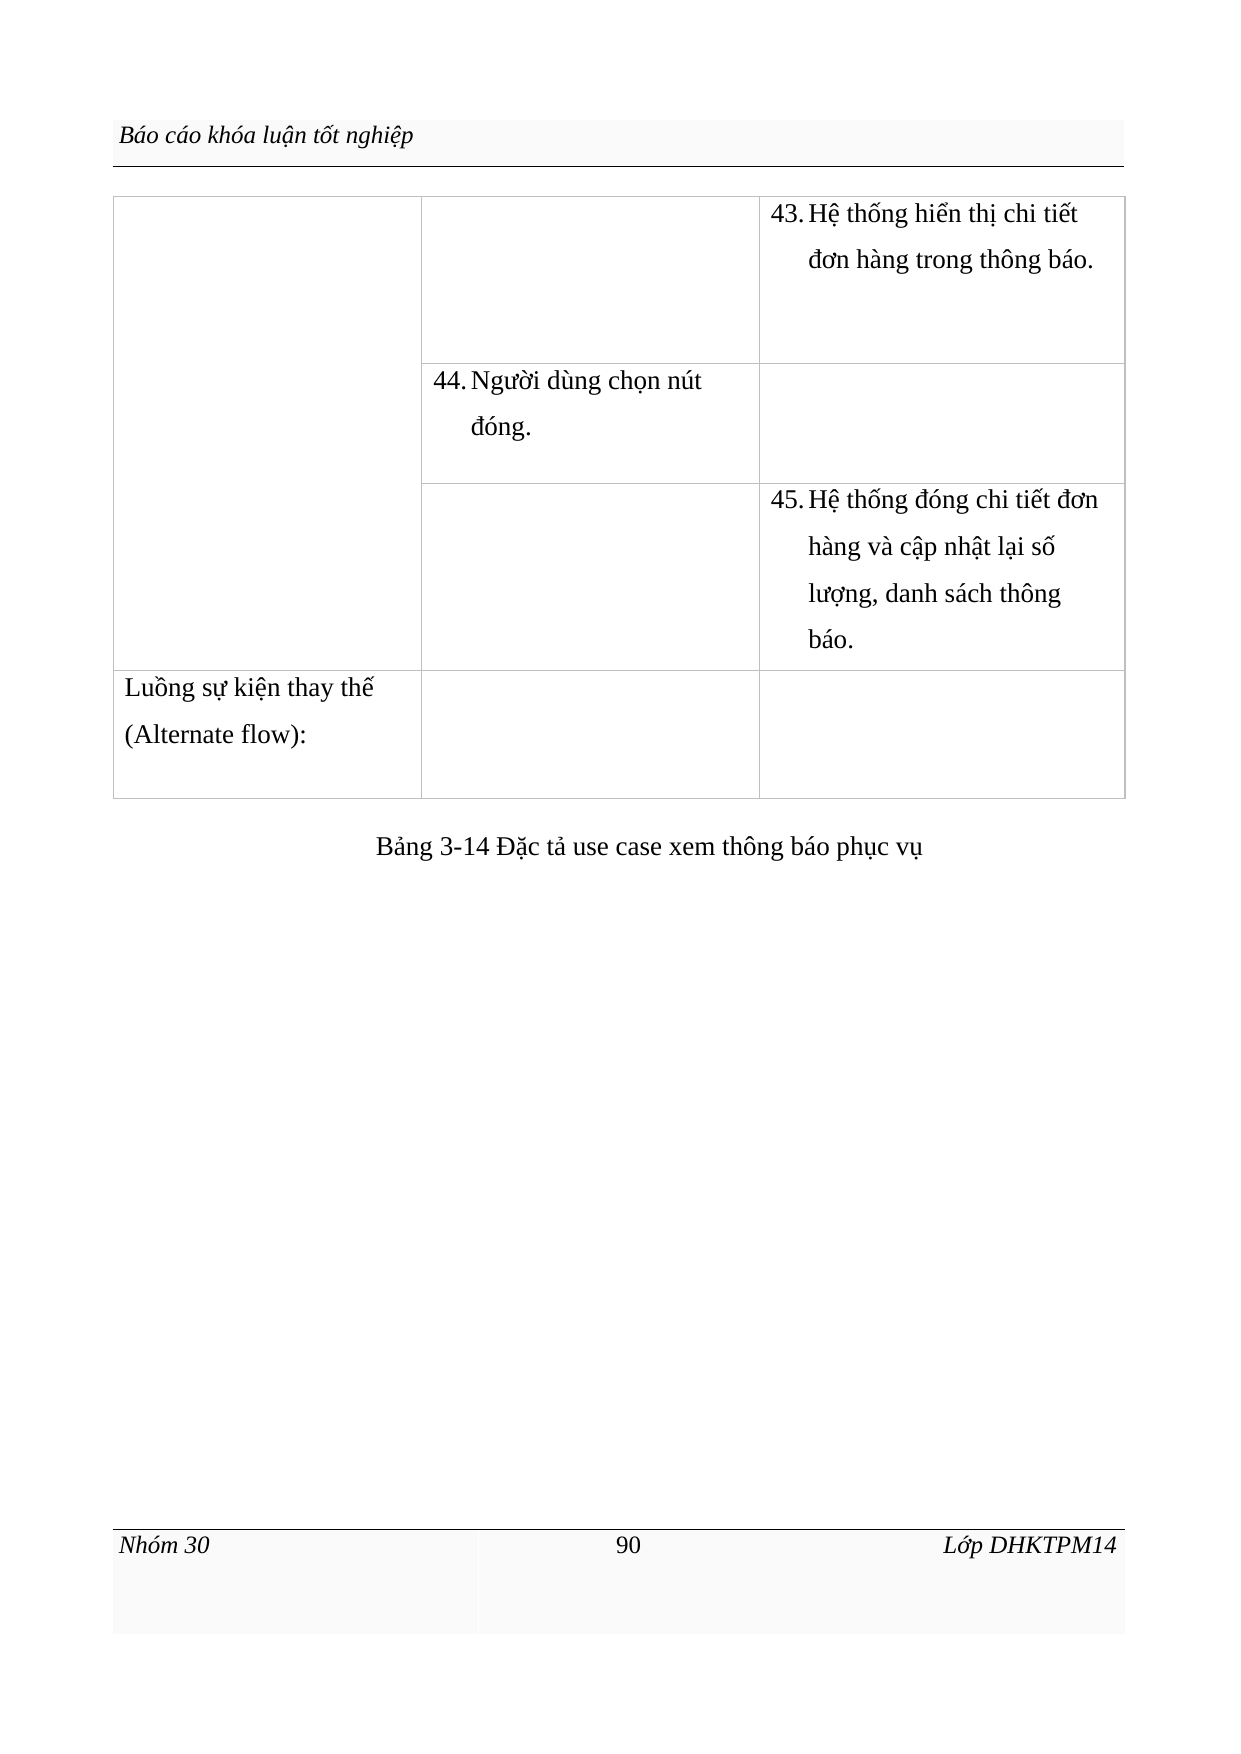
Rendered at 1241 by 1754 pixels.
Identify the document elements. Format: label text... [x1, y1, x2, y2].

table_cell [422, 671, 759, 798]
table_cell Luồng sự kiện thay thế (Alternate flow): [114, 671, 421, 798]
table_cell Người dùng chọn nút đóng. [422, 364, 759, 483]
table_cell [422, 197, 759, 363]
table_cell [422, 484, 759, 670]
table_cell Hệ thống hiển thị chi tiết đơn hàng trong thông báo. [760, 197, 1124, 363]
table_cell [760, 364, 1124, 483]
text Bảng 3-14 Đặc tả use case xem thông báo phục vụ [112, 830, 1128, 861]
table_cell [760, 671, 1124, 798]
table_cell Hệ thống đóng chi tiết đơn hàng và cập nhật lại số lượng, danh sách thông báo. [760, 484, 1124, 670]
